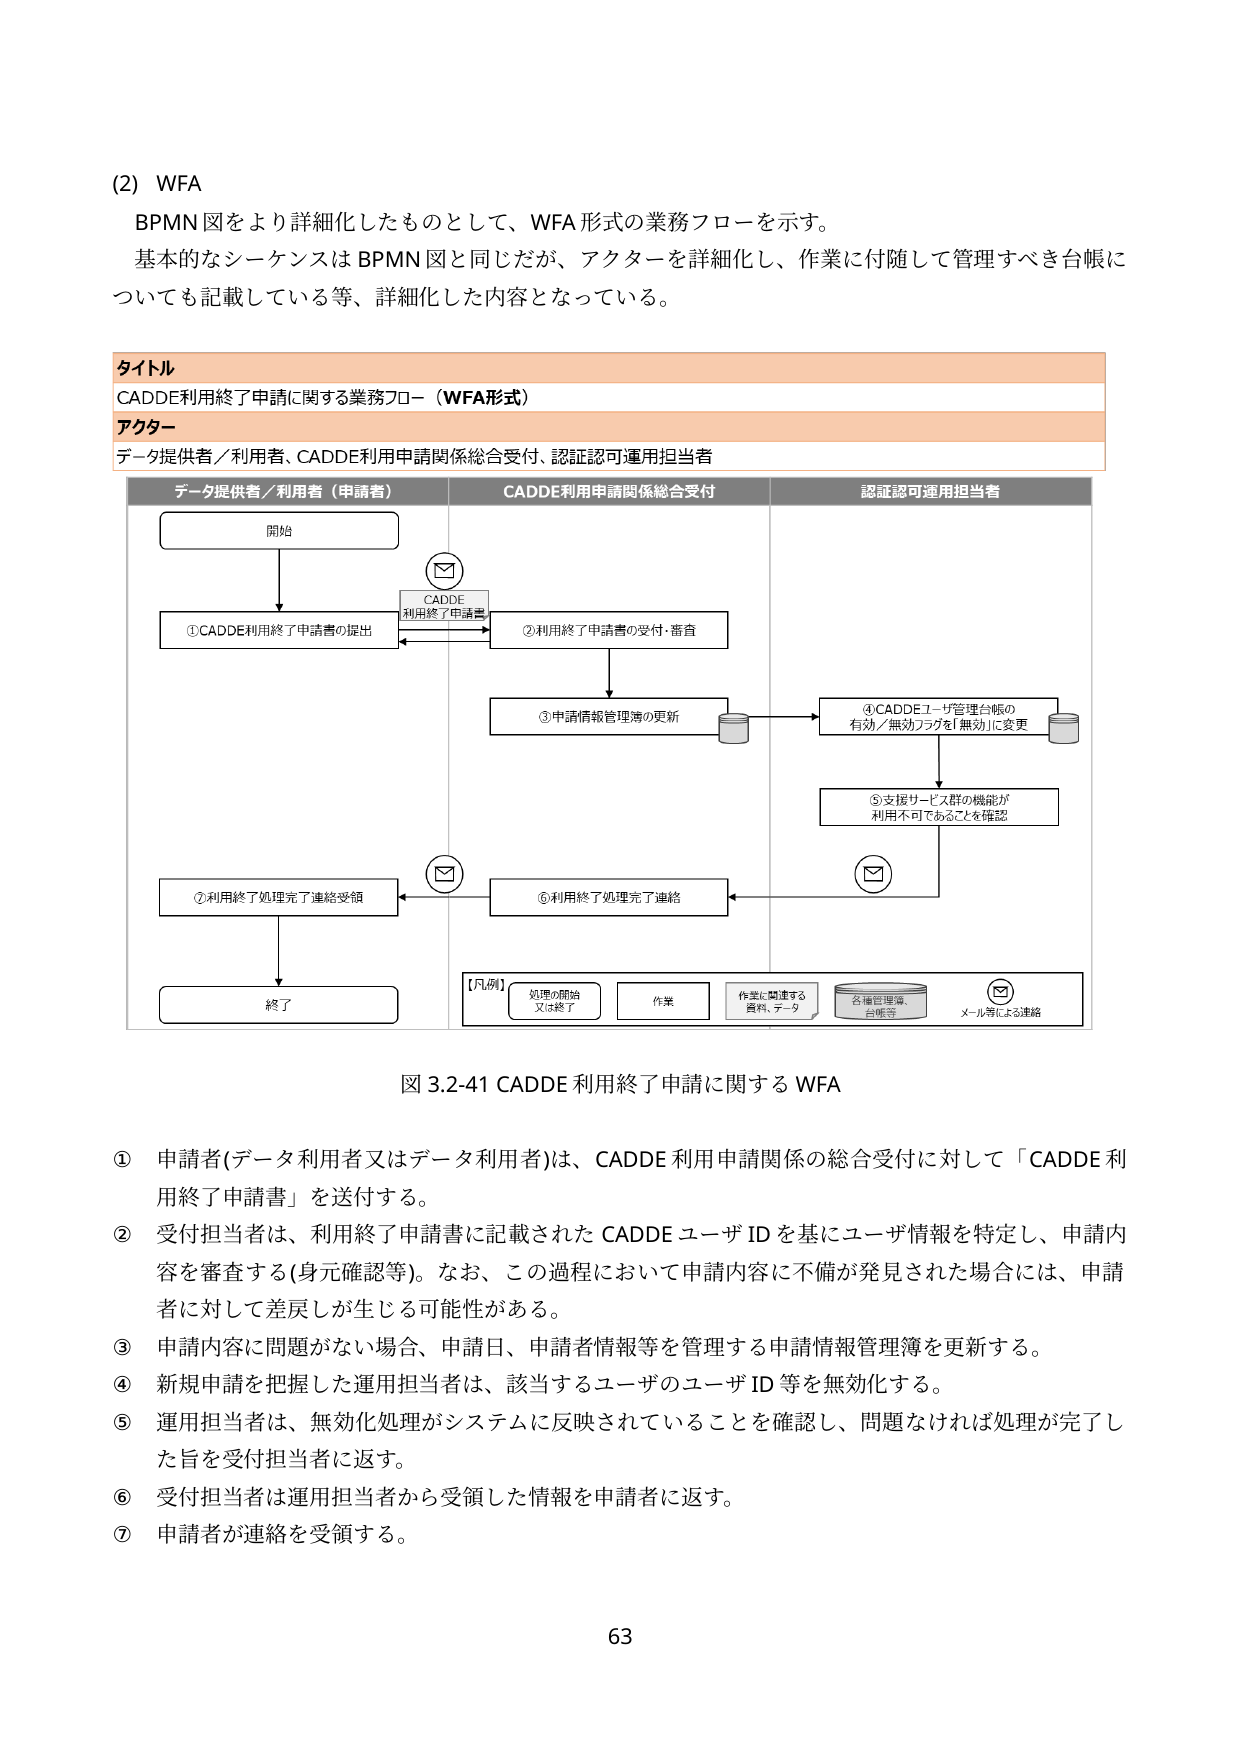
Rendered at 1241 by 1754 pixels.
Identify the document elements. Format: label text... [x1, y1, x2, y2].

list 受付担当者は、利用終了申請書に記載されたCADDEユーザIDを基にユーザ情報を特定し、申請内容を審査する(身元確認等)。なお、この過程において申請内容に不備が発見された場合には、申請者に対して差戻しが生じる可能性がある。 [112, 1214, 1128, 1327]
picture [112, 352, 1106, 1031]
list 申請者が連絡を受領する。 [112, 1514, 1128, 1552]
list 受付担当者は運用担当者から受領した情報を申請者に返す。 [112, 1477, 1128, 1514]
text 基本的なシーケンスはBPMN図と同じだが、アクターを詳細化し、作業に付随して管理すべき台帳についても記載している等、詳細化した内容となっている。 [112, 239, 1128, 314]
list 運用担当者は、無効化処理がシステムに反映されていることを確認し、問題なければ処理が完了した旨を受付担当者に返す。 [112, 1402, 1128, 1477]
list 申請内容に問題がない場合、申請日、申請者情報等を管理する申請情報管理簿を更新する。 [112, 1327, 1128, 1364]
list 新規申請を把握した運用担当者は、該当するユーザのユーザID等を無効化する。 [112, 1364, 1128, 1402]
text BPMN図をより詳細化したものとして、WFA形式の業務フローを示す。 [112, 202, 1128, 239]
subtitle WFA [112, 164, 1128, 202]
list 申請者(データ利用者又はデータ利用者)は、CADDE利用申請関係の総合受付に対して「CADDE利用終了申請書」を送付する。 [112, 1139, 1128, 1214]
